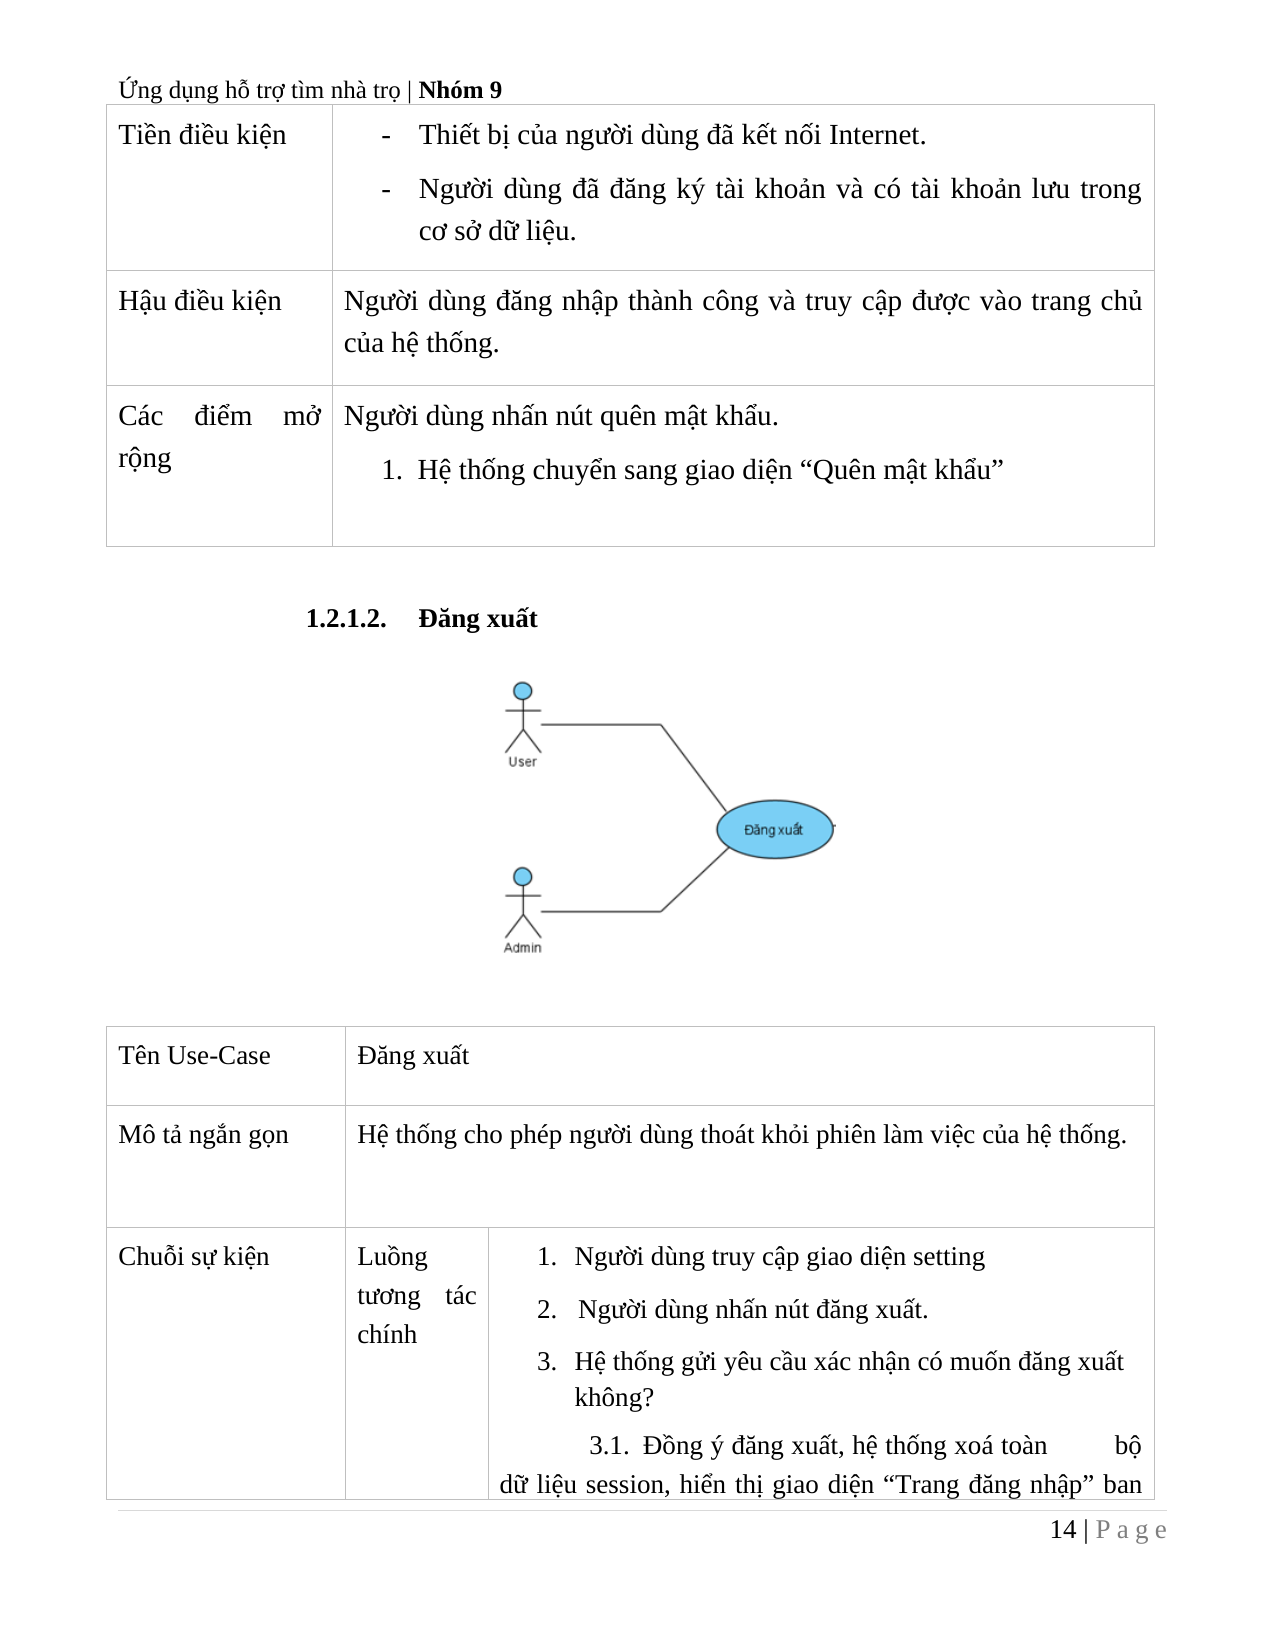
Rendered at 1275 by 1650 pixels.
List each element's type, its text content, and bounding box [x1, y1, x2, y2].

table_cell Hệ thống cho phép người dùng thoát khỏi phiên làm việc của hệ thống. [346, 1106, 1154, 1227]
table_cell - Thiết bị của người dùng đã kết nối Internet. - Người dùng đã đăng ký tài khoản và có tài khoản lưu trong cơ sở dữ liệu. [333, 105, 1154, 270]
table_cell Người dùng nhấn nút quên mật khẩu. 1. Hệ thống chuyển sang giao diện “Quên mật khẩu” [333, 386, 1154, 546]
list Đăng xuất [306, 602, 1167, 633]
picture [448, 657, 836, 1002]
table_cell Mô tả ngắn gọn [107, 1106, 345, 1227]
table_header Tên Use-Case [107, 1027, 345, 1104]
table_cell Tiền điều kiện [107, 105, 332, 270]
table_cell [346, 1228, 488, 1499]
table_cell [489, 1228, 1154, 1499]
table_cell Người dùng đăng nhập thành công và truy cập được vào trang chủ của hệ thống. [333, 271, 1154, 384]
table_cell Các điểm mở rộng [107, 386, 332, 546]
table_cell Chuỗi sự kiện [107, 1228, 345, 1499]
table_cell Hậu điều kiện [107, 271, 332, 384]
table_header Đăng xuất [346, 1027, 1154, 1104]
